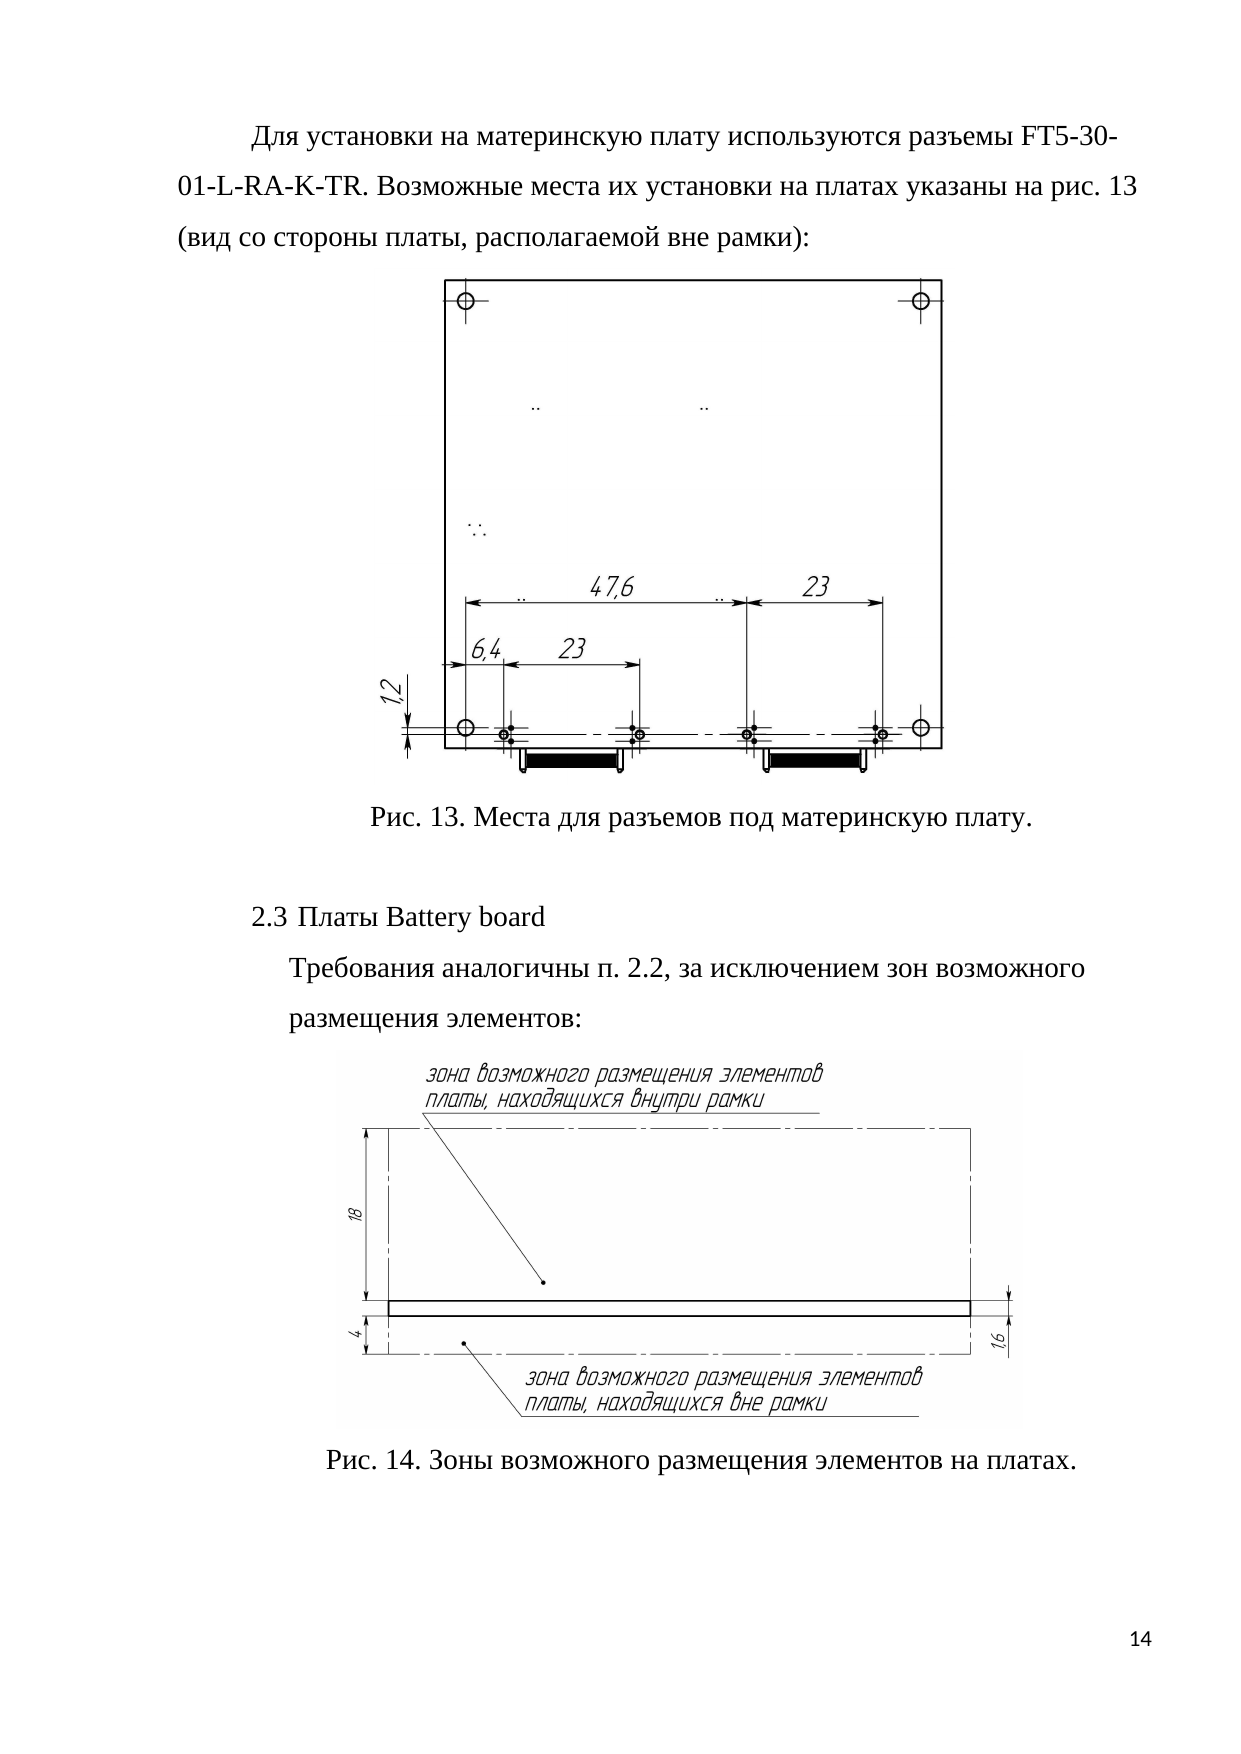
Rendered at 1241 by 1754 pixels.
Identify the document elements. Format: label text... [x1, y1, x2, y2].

list Требования аналогичны п. 2.2, за исключением зон возможного размещения элементов: [288, 950, 1152, 1033]
list Для установки на материнскую плату используются разъемы FT5-30-01-L-RA-K-TR. Возможные места их установки на платах указаны на рис. 13 (вид со стороны платы, располагаемой вне рамки): [177, 118, 1152, 252]
picture [374, 268, 955, 785]
list Рис. 14. Зоны возможного размещения элементов на платах. [177, 1442, 1152, 1476]
list Платы Battery board [251, 899, 1152, 933]
picture [336, 1050, 1023, 1429]
list Рис. 13. Места для разъемов под материнскую плату. [177, 799, 1152, 832]
